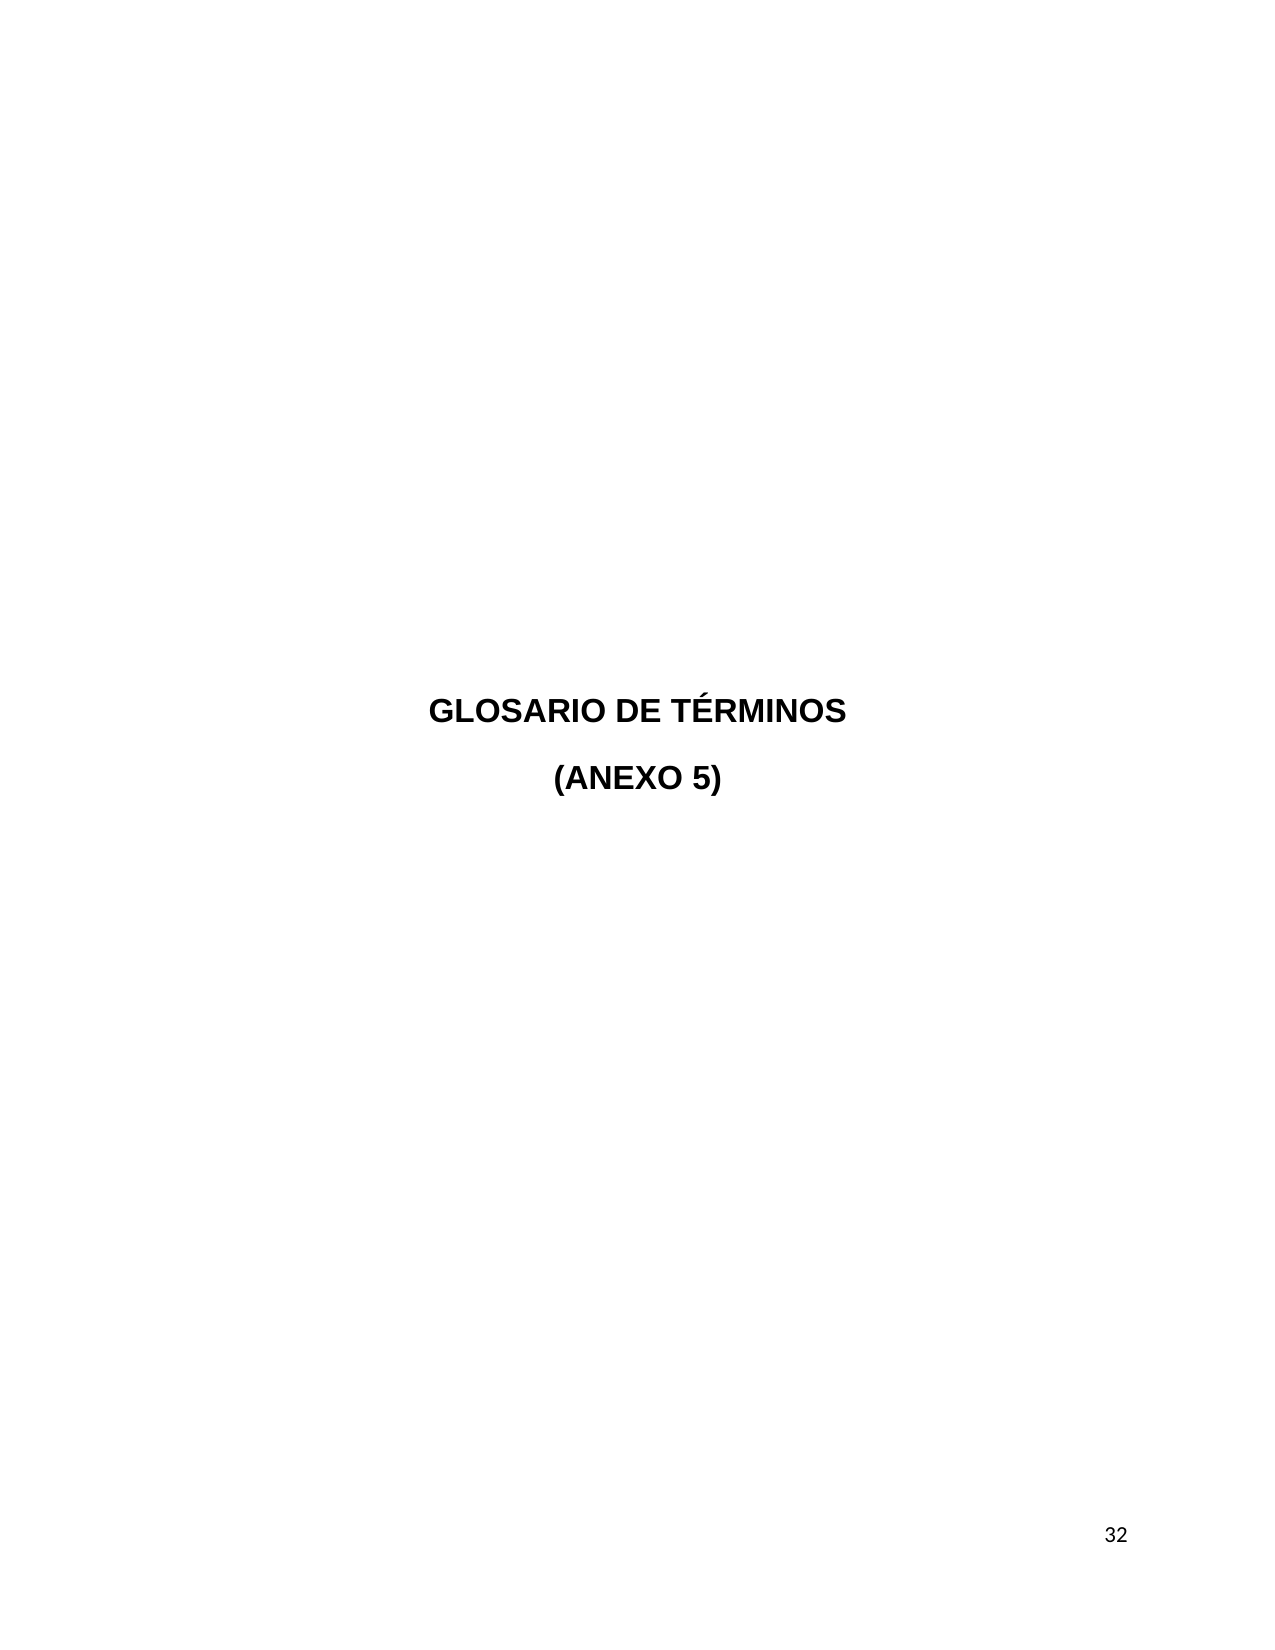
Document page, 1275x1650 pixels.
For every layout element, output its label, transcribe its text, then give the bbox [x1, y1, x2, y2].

subtitle (ANEXO 5) [148, 758, 1127, 796]
subtitle GLOSARIO DE TÉRMINOS [148, 691, 1127, 730]
